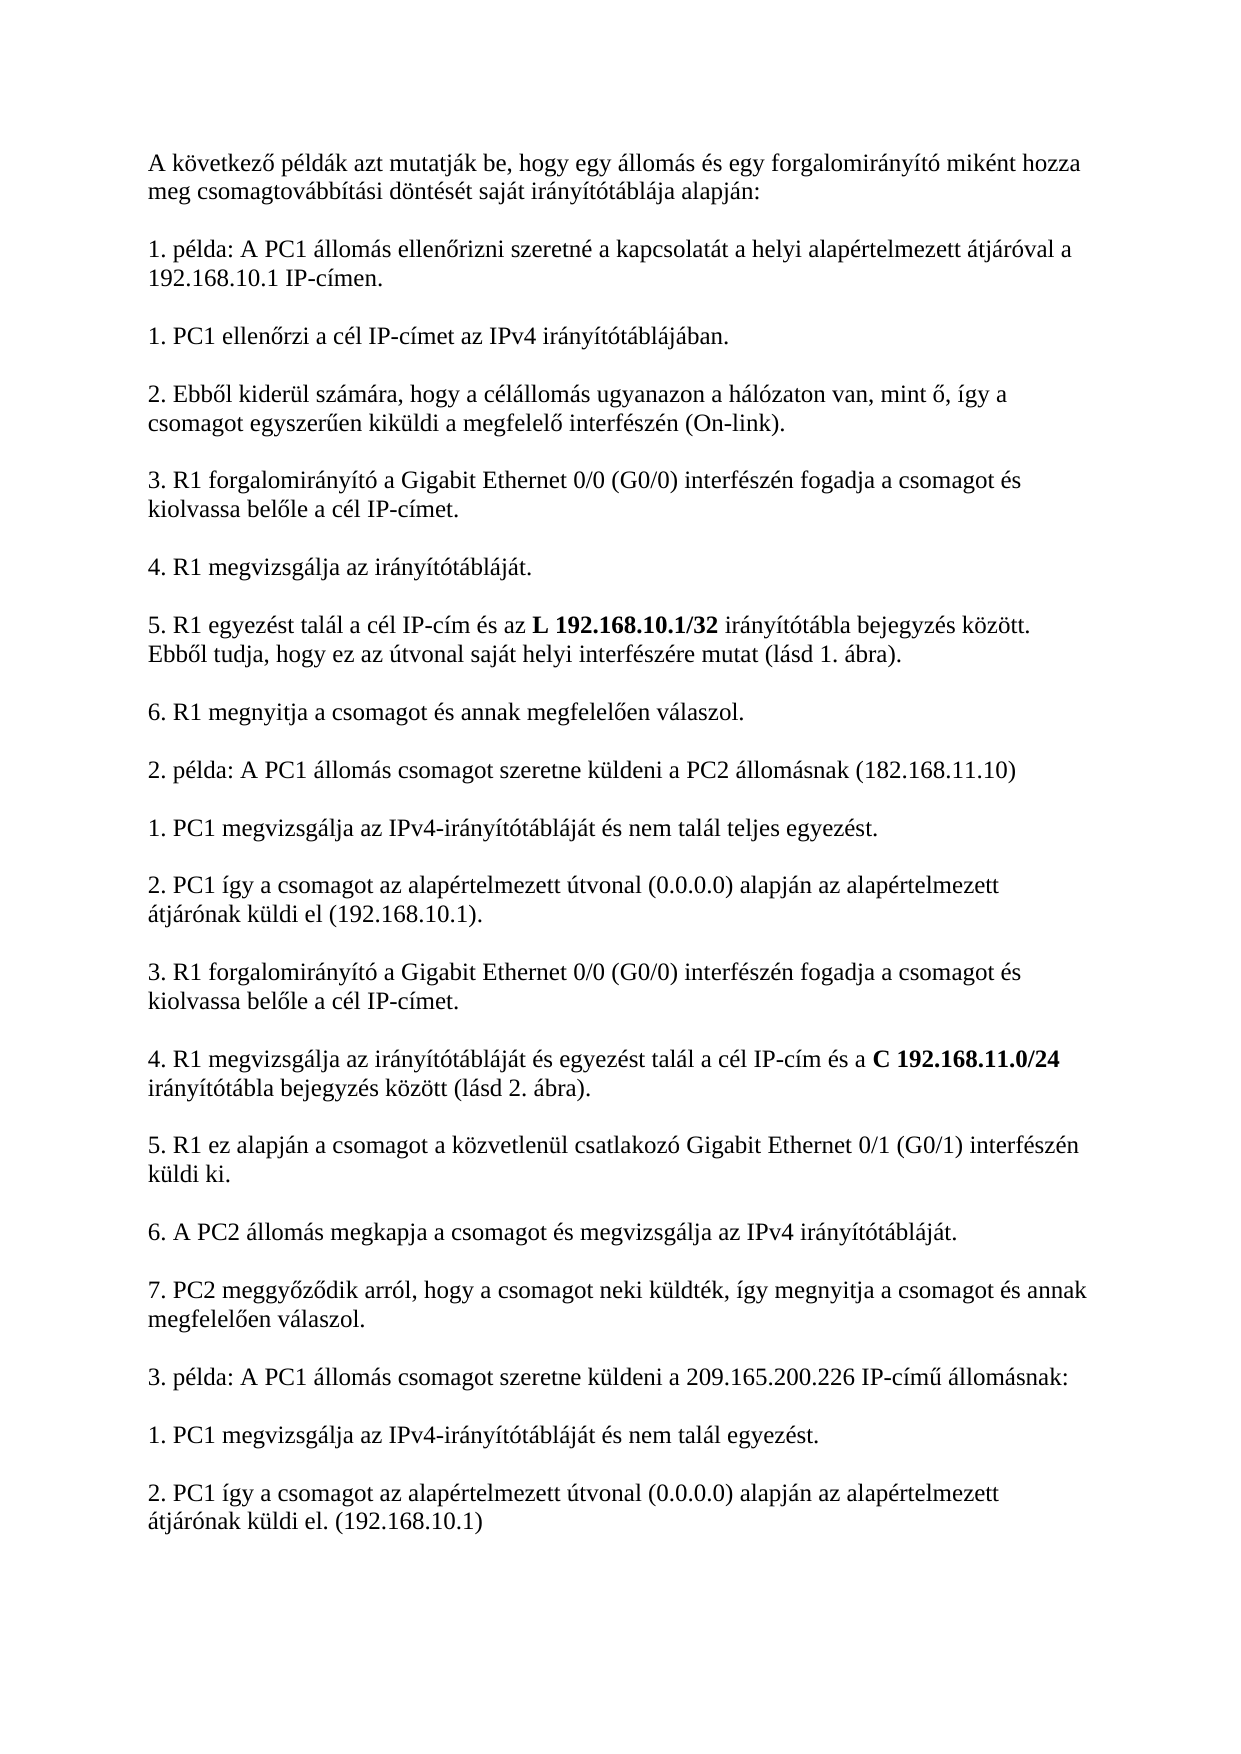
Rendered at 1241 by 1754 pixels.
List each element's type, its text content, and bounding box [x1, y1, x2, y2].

text 3. R1 forgalomirányító a Gigabit Ethernet 0/0 (G0/0) interfészén fogadja a csomagot és kiolvassa belőle a cél IP-címet. [148, 466, 1093, 523]
text 1. példa: A PC1 állomás ellenőrizni szeretné a kapcsolatát a helyi alapértelmezett átjáróval a 192.168.10.1 IP-címen. [148, 234, 1093, 292]
text 4. R1 megvizsgálja az irányítótábláját. [148, 552, 1093, 581]
text 3. példa: A PC1 állomás csomagot szeretne küldeni a 209.165.200.226 IP-című állomásnak: [148, 1362, 1093, 1391]
text 2. PC1 így a csomagot az alapértelmezett útvonal (0.0.0.0) alapján az alapértelmezett átjárónak küldi el (192.168.10.1). [148, 871, 1093, 928]
text 5. R1 egyezést talál a cél IP-cím és az L 192.168.10.1/32 irányítótábla bejegyzés között. Ebből tudja, hogy ez az útvonal saját helyi interfészére mutat (lásd 1. ábra). [148, 610, 1093, 668]
text 7. PC2 meggyőződik arról, hogy a csomagot neki küldték, így megnyitja a csomagot és annak megfelelően válaszol. [148, 1275, 1093, 1333]
text 6. R1 megnyitja a csomagot és annak megfelelően válaszol. [148, 697, 1093, 726]
text A következő példák azt mutatják be, hogy egy állomás és egy forgalomirányító miként hozza meg csomagtovábbítási döntését saját irányítótáblája alapján: [148, 148, 1093, 205]
text 1. PC1 ellenőrzi a cél IP-címet az IPv4 irányítótáblájában. [148, 321, 1093, 350]
text 2. PC1 így a csomagot az alapértelmezett útvonal (0.0.0.0) alapján az alapértelmezett átjárónak küldi el. (192.168.10.1) [148, 1478, 1093, 1535]
text 2. példa: A PC1 állomás csomagot szeretne küldeni a PC2 állomásnak (182.168.11.10) [148, 755, 1093, 783]
text 3. R1 forgalomirányító a Gigabit Ethernet 0/0 (G0/0) interfészén fogadja a csomagot és kiolvassa belőle a cél IP-címet. [148, 957, 1093, 1015]
text 1. PC1 megvizsgálja az IPv4-irányítótábláját és nem talál teljes egyezést. [148, 813, 1093, 841]
text 2. Ebből kiderül számára, hogy a célállomás ugyanazon a hálózaton van, mint ő, így a csomagot egyszerűen kiküldi a megfelelő interfészén (On-link). [148, 379, 1093, 436]
text 4. R1 megvizsgálja az irányítótábláját és egyezést talál a cél IP-cím és a C 192.168.11.0/24 irányítótábla bejegyzés között (lásd 2. ábra). [148, 1044, 1093, 1101]
text 6. A PC2 állomás megkapja a csomagot és megvizsgálja az IPv4 irányítótábláját. [148, 1217, 1093, 1246]
text 1. PC1 megvizsgálja az IPv4-irányítótábláját és nem talál egyezést. [148, 1420, 1093, 1448]
text 5. R1 ez alapján a csomagot a közvetlenül csatlakozó Gigabit Ethernet 0/1 (G0/1) interfészén küldi ki. [148, 1131, 1093, 1188]
